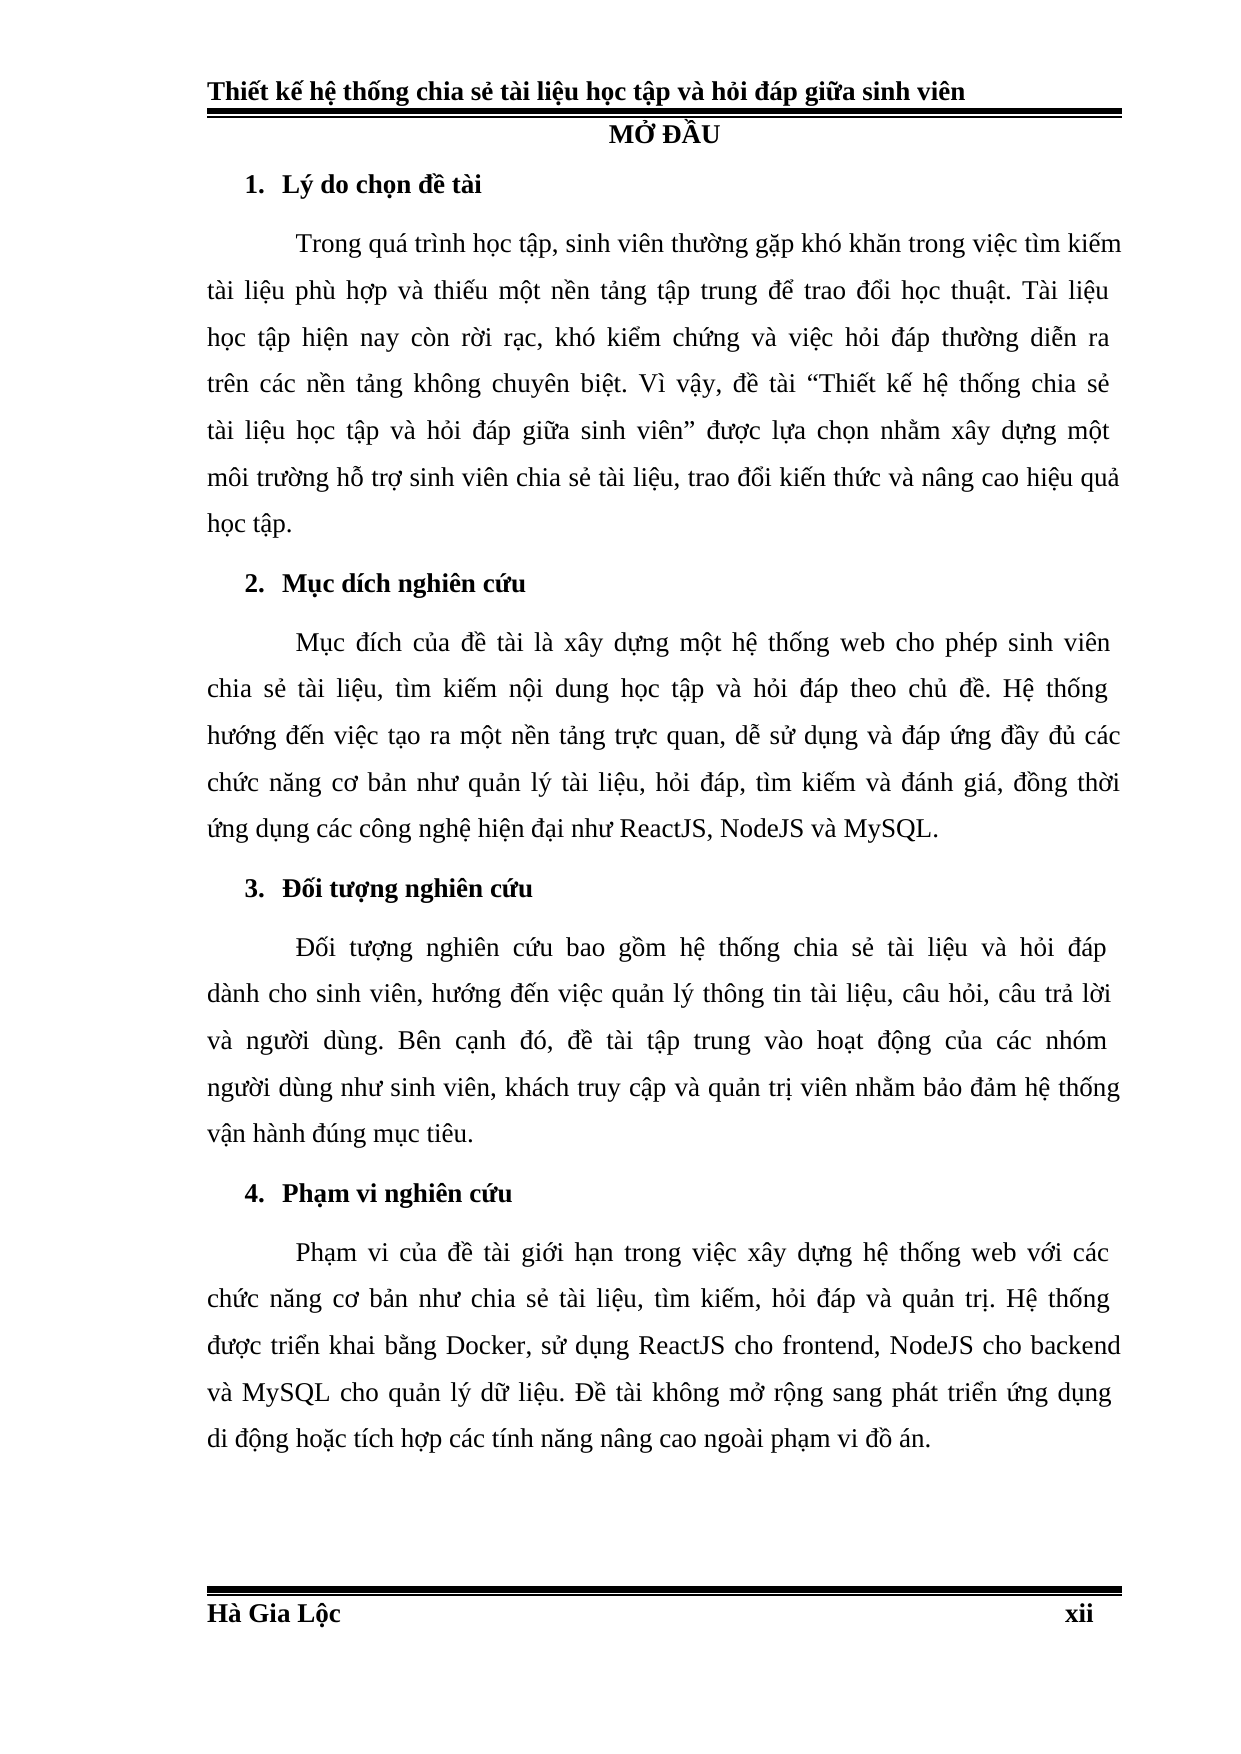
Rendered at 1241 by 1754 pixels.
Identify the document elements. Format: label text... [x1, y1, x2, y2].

text Phạm vi của đề tài giới hạn trong việc xây dựng hệ thống web với các chức năng cơ bản như chia sẻ tài liệu, tìm kiếm, hỏi đáp và quản trị. Hệ thống được triển khai bằng Docker, sử dụng ReactJS cho frontend, NodeJS cho backend và MySQL cho quản lý dữ liệu. Đề tài không mở rộng sang phát triển ứng dụng di động hoặc tích hợp các tính năng nâng cao ngoài phạm vi đồ án. [207, 1236, 1122, 1454]
list Đối tượng nghiên cứu [244, 872, 1122, 903]
text Mục đích của đề tài là xây dựng một hệ thống web cho phép sinh viên chia sẻ tài liệu, tìm kiếm nội dung học tập và hỏi đáp theo chủ đề. Hệ thống hướng đến việc tạo ra một nền tảng trực quan, dễ sử dụng và đáp ứng đầy đủ các chức năng cơ bản như quản lý tài liệu, hỏi đáp, tìm kiếm và đánh giá, đồng thời ứng dụng các công nghệ hiện đại như ReactJS, NodeJS và MySQL. [207, 626, 1122, 844]
text Trong quá trình học tập, sinh viên thường gặp khó khăn trong việc tìm kiếm tài liệu phù hợp và thiếu một nền tảng tập trung để trao đổi học thuật. Tài liệu học tập hiện nay còn rời rạc, khó kiểm chứng và việc hỏi đáp thường diễn ra trên các nền tảng không chuyên biệt. Vì vậy, đề tài “Thiết kế hệ thống chia sẻ tài liệu học tập và hỏi đáp giữa sinh viên” được lựa chọn nhằm xây dựng một môi trường hỗ trợ sinh viên chia sẻ tài liệu, trao đổi kiến thức và nâng cao hiệu quả học tập. [207, 227, 1122, 539]
list Phạm vi nghiên cứu [244, 1177, 1122, 1208]
list Mục dích nghiên cứu [244, 567, 1122, 598]
text MỞ ĐẦU [207, 118, 1122, 149]
list Lý do chọn đề tài [244, 168, 1122, 199]
text Đối tượng nghiên cứu bao gồm hệ thống chia sẻ tài liệu và hỏi đáp dành cho sinh viên, hướng đến việc quản lý thông tin tài liệu, câu hỏi, câu trả lời và người dùng. Bên cạnh đó, đề tài tập trung vào hoạt động của các nhóm người dùng như sinh viên, khách truy cập và quản trị viên nhằm bảo đảm hệ thống vận hành đúng mục tiêu. [207, 931, 1122, 1149]
